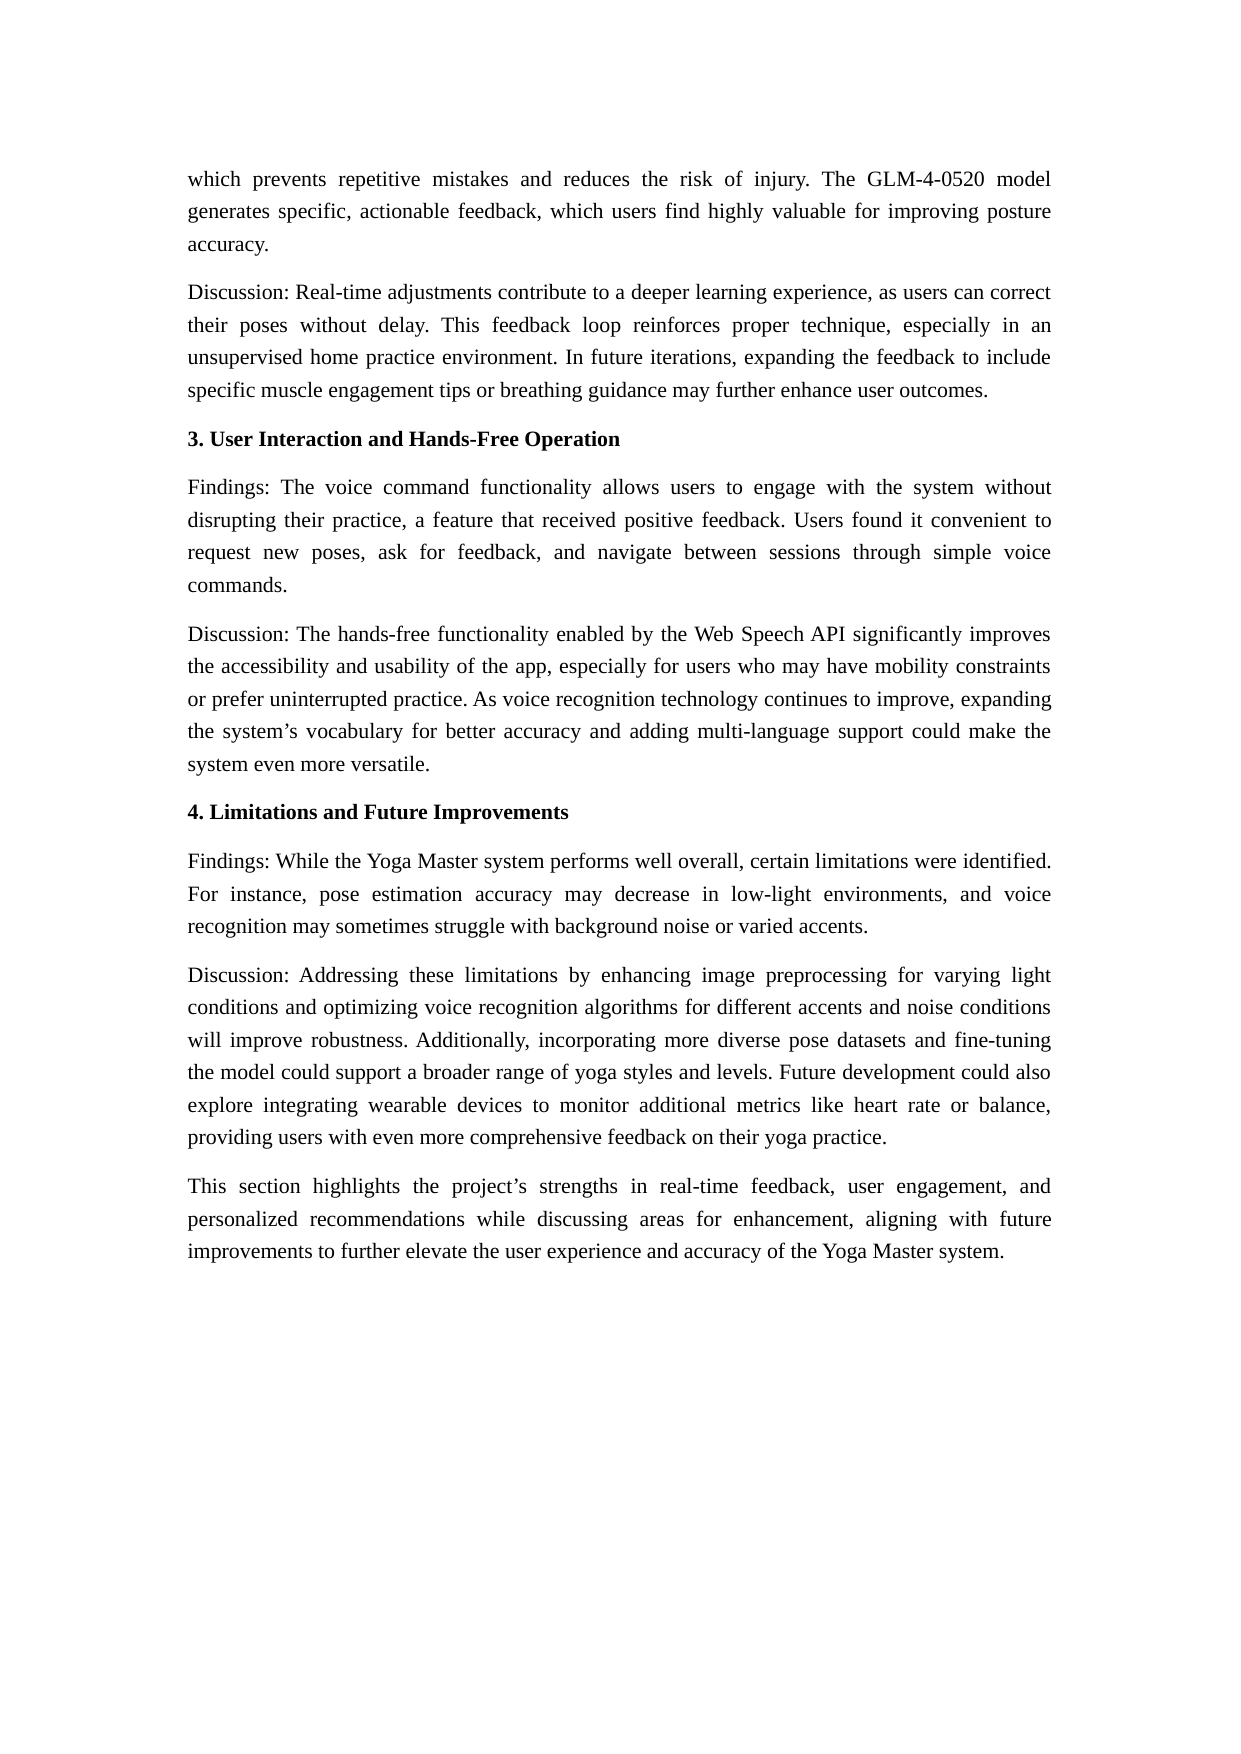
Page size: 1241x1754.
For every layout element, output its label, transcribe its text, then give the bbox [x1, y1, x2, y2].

text Findings: The voice command functionality allows users to engage with the system without disrupting their practice, a feature that received positive feedback. Users found it convenient to request new poses, ask for feedback, and navigate between sessions through simple voice commands. [187, 471, 1053, 601]
text 4. Limitations and Future Improvements [187, 796, 1053, 828]
text Findings: While the Yoga Master system performs well overall, certain limitations were identified. For instance, pose estimation accuracy may decrease in low-light environments, and voice recognition may sometimes struggle with background noise or varied accents. [187, 844, 1053, 942]
text Discussion: The hands-free functionality enabled by the Web Speech API significantly improves the accessibility and usability of the app, especially for users who may have mobility constraints or prefer uninterrupted practice. As voice recognition technology continues to improve, expanding the system’s vocabulary for better accuracy and adding multi-language support could make the system even more versatile. [187, 617, 1053, 779]
text Discussion: Real-time adjustments contribute to a deeper learning experience, as users can correct their poses without delay. This feedback loop reinforces proper technique, especially in an unsupervised home practice environment. In future iterations, expanding the feedback to include specific muscle engagement tips or breathing guidance may further enhance user outcomes. [187, 276, 1053, 406]
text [187, 162, 1053, 259]
text Discussion: Addressing these limitations by enhancing image preprocessing for varying light conditions and optimizing voice recognition algorithms for different accents and noise conditions will improve robustness. Additionally, incorporating more diverse pose datasets and fine-tuning the model could support a broader range of yoga styles and levels. Future development could also explore integrating wearable devices to monitor additional metrics like heart rate or balance, providing users with even more comprehensive feedback on their yoga practice. [187, 958, 1053, 1153]
text 3. User Interaction and Hands-Free Operation [187, 422, 1053, 454]
text This section highlights the project’s strengths in real-time feedback, user engagement, and personalized recommendations while discussing areas for enhancement, aligning with future improvements to further elevate the user experience and accuracy of the Yoga Master system. [187, 1169, 1053, 1267]
